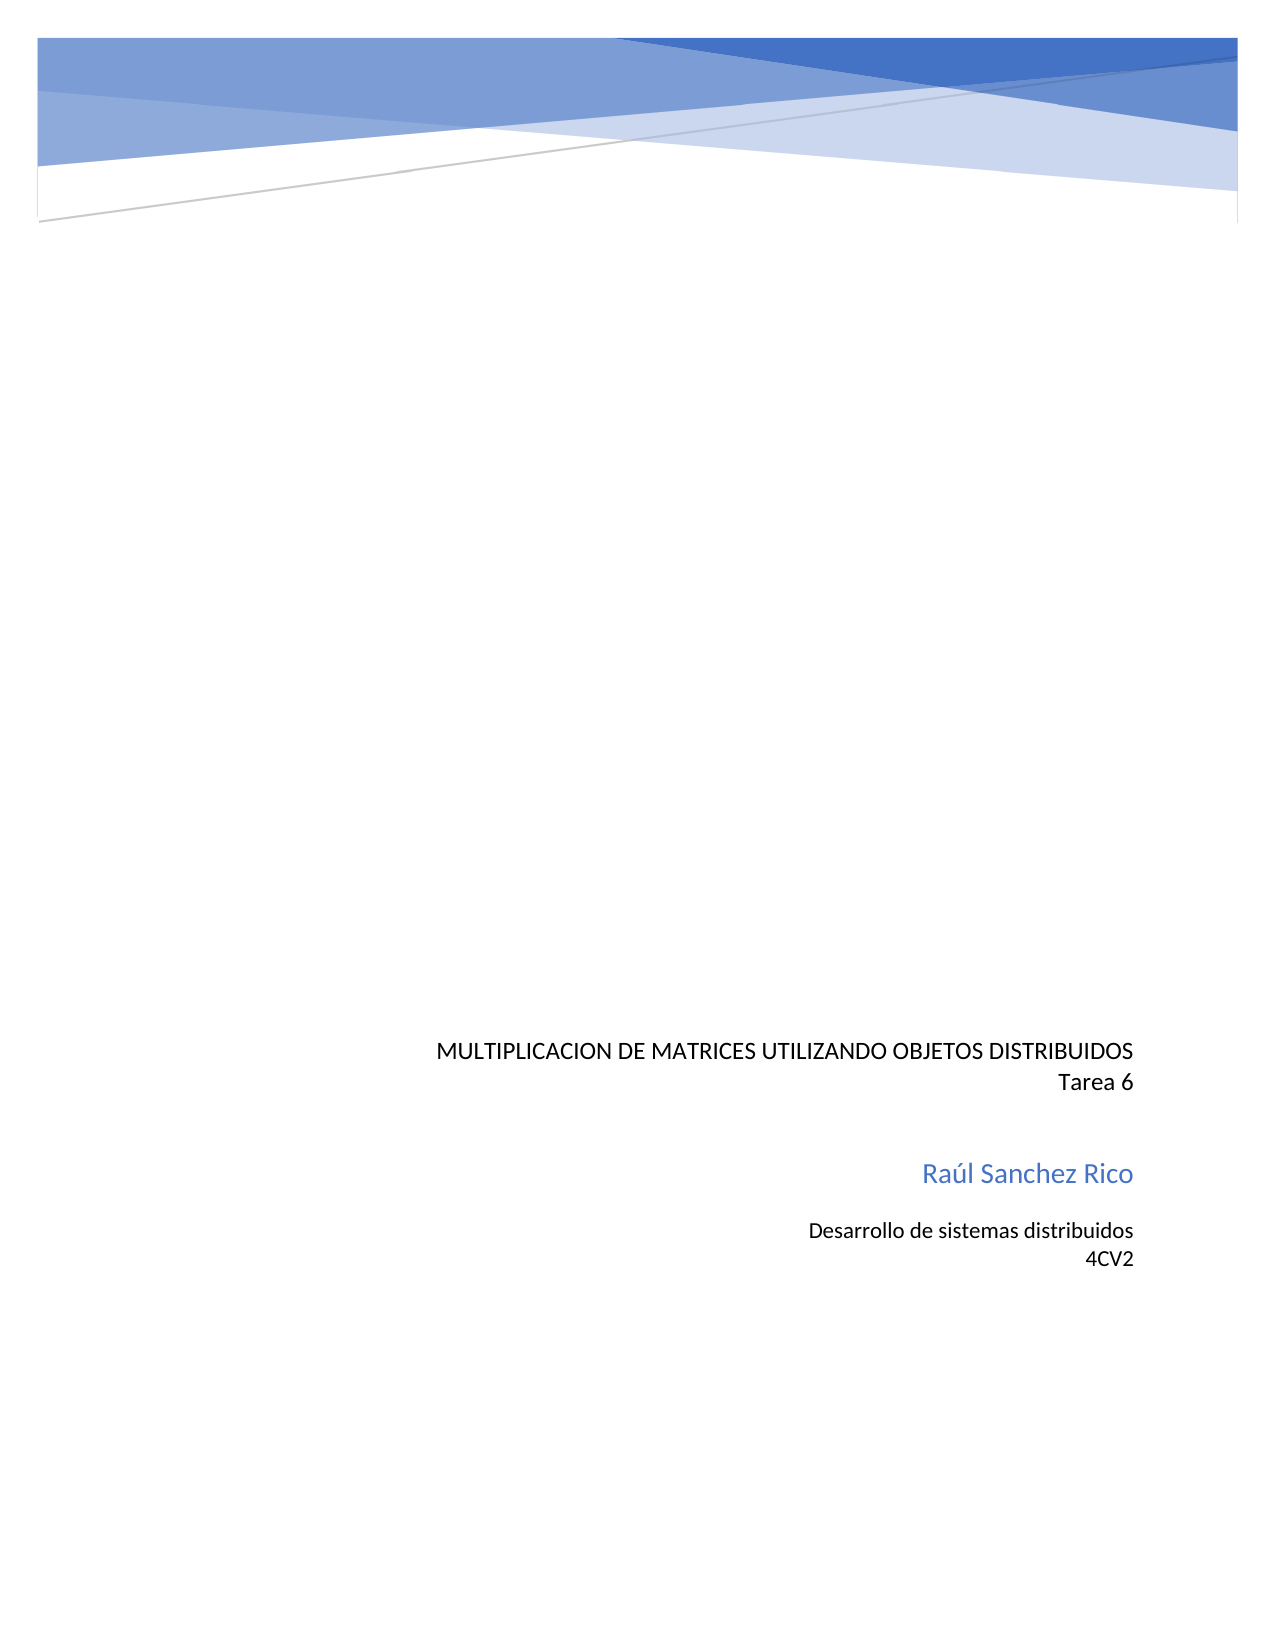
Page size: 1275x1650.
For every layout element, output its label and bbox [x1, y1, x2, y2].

picture [37, 37, 1238, 238]
